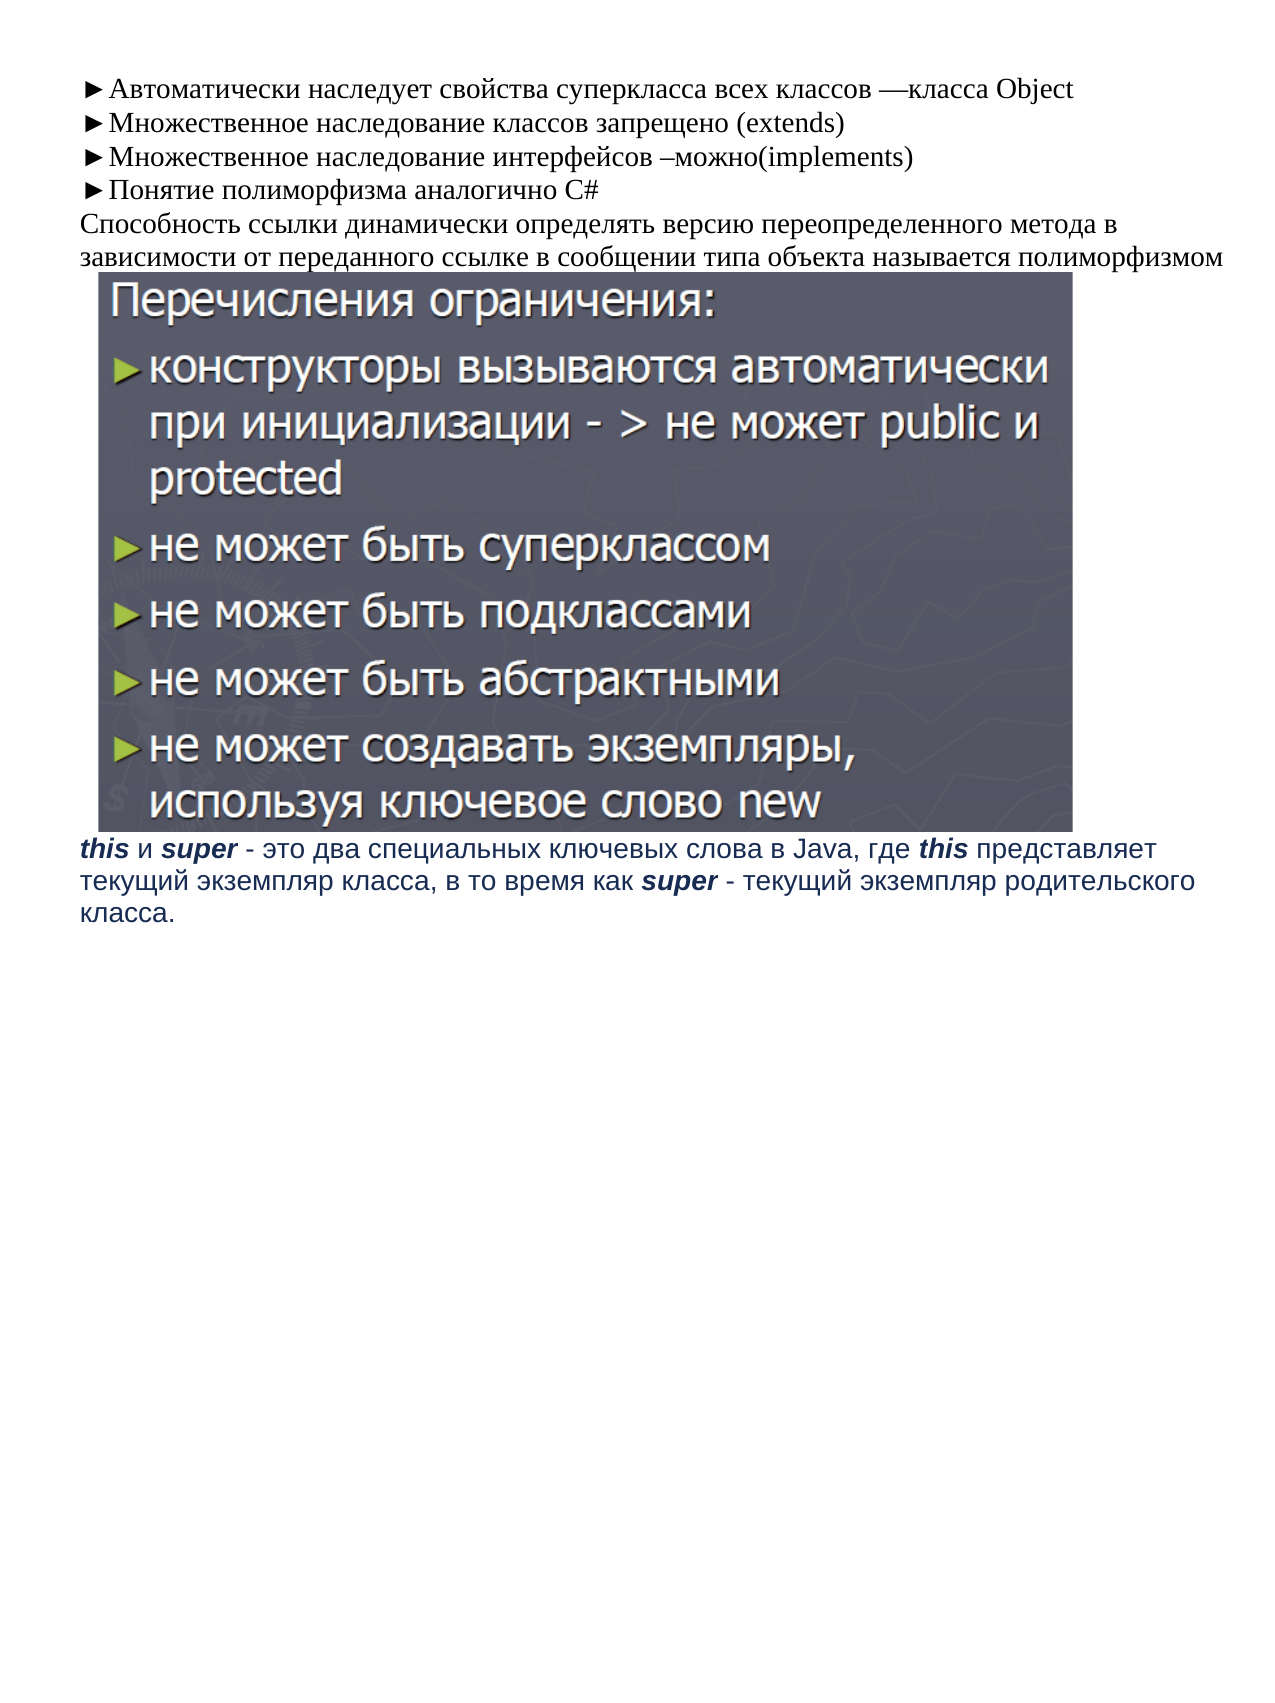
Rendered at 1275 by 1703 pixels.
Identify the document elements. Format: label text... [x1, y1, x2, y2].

text ►Множественное наследование интерфейсов –можно(implements) [79, 139, 1252, 172]
text this и super - это два специальных ключевых слова в Java, где this представляет текущий экземпляр класса, в то время как super - текущий экземпляр родительского класса. [175, 832, 1252, 929]
text ►Понятие полиморфизма аналогично C# [79, 172, 1252, 206]
text ►Автоматически наследует свойства суперкласса всех классов —класса Object [79, 72, 1252, 105]
text ►Множественное наследование классов запрещено (extends) [79, 105, 1252, 139]
text Способность ссылки динамически определять версию переопределенного метода в зависимости от переданного ссылке в сообщении типа объекта называется полиморфизмом [79, 206, 1252, 273]
